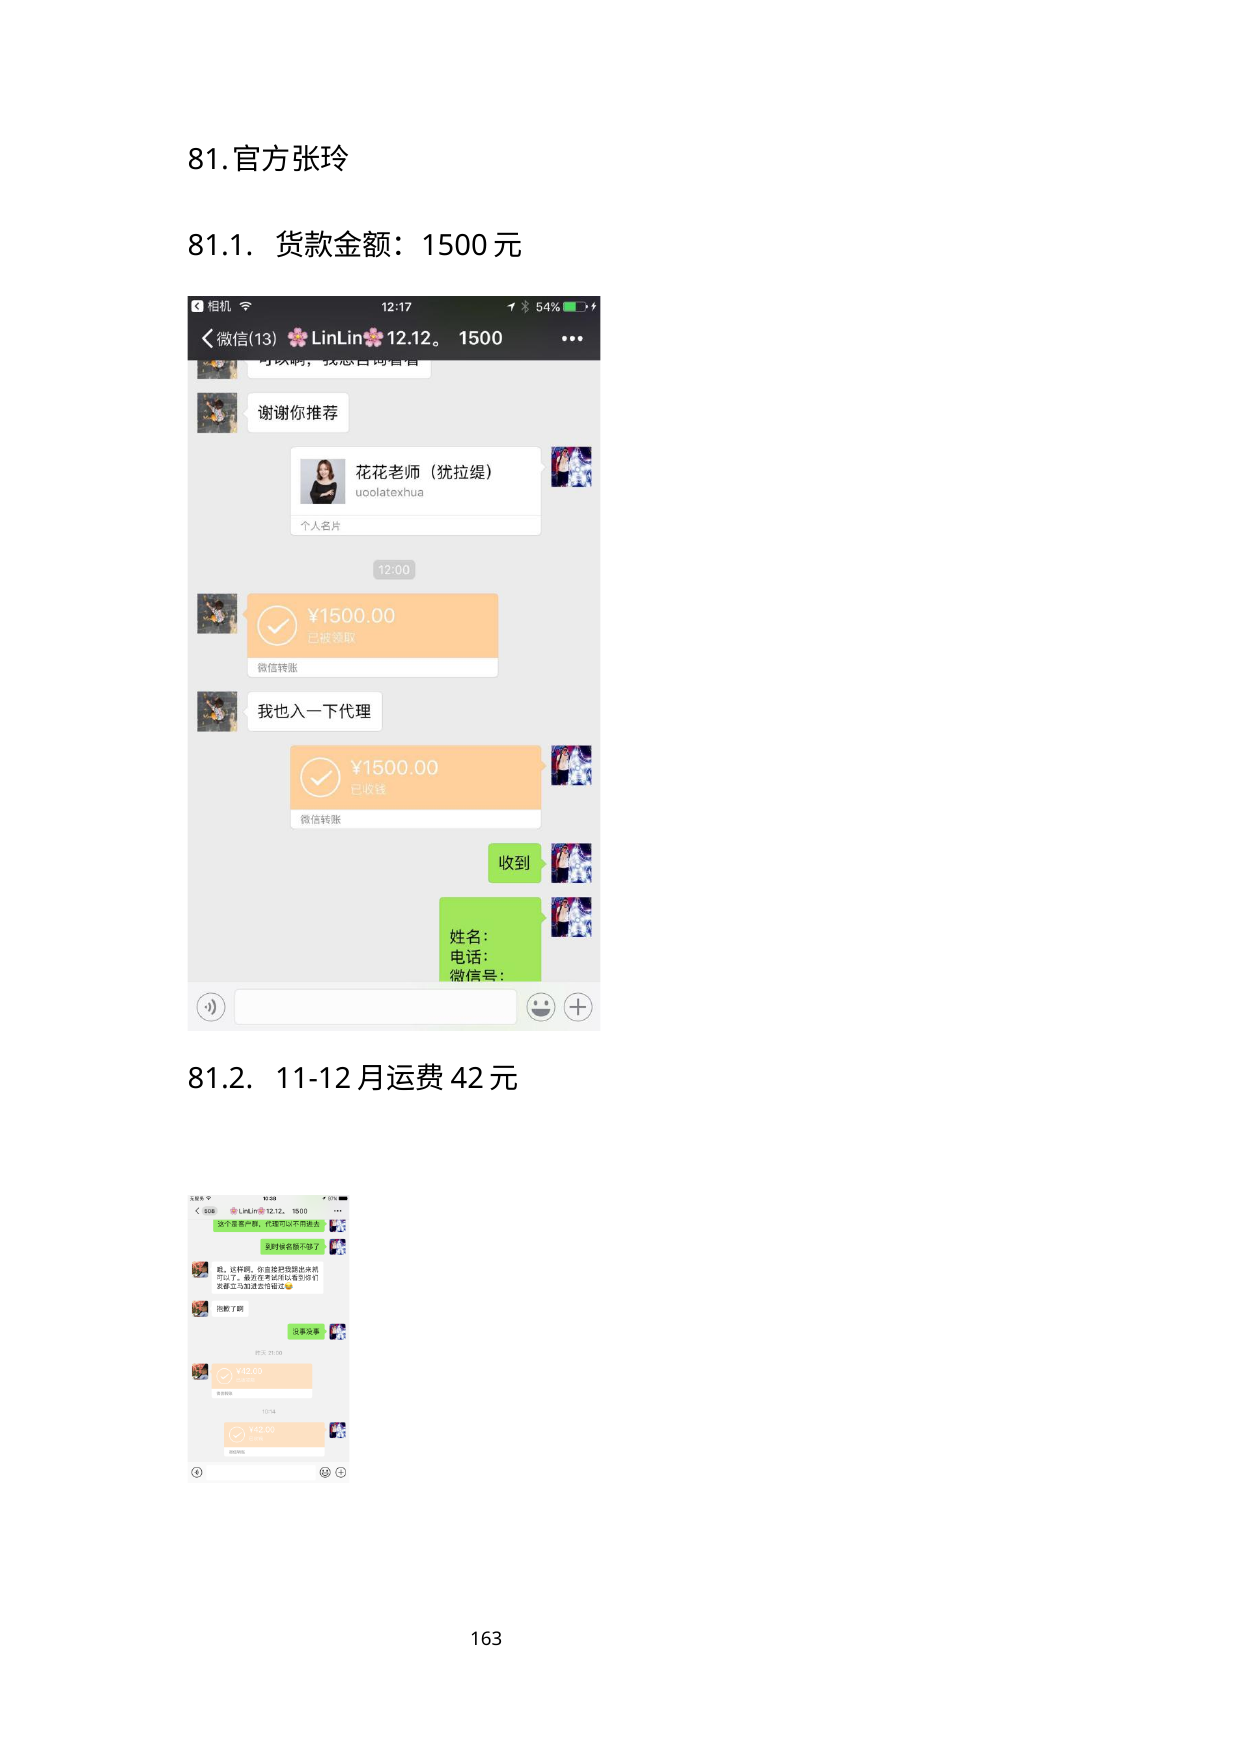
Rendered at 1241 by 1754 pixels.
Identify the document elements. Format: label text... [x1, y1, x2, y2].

subtitle 官方张玲 [187, 124, 1053, 189]
subtitle 11-12月运费42元 [187, 1044, 1053, 1109]
picture [187, 296, 601, 1031]
subtitle 货款金额：1500元 [187, 210, 1053, 275]
picture [187, 1195, 350, 1483]
